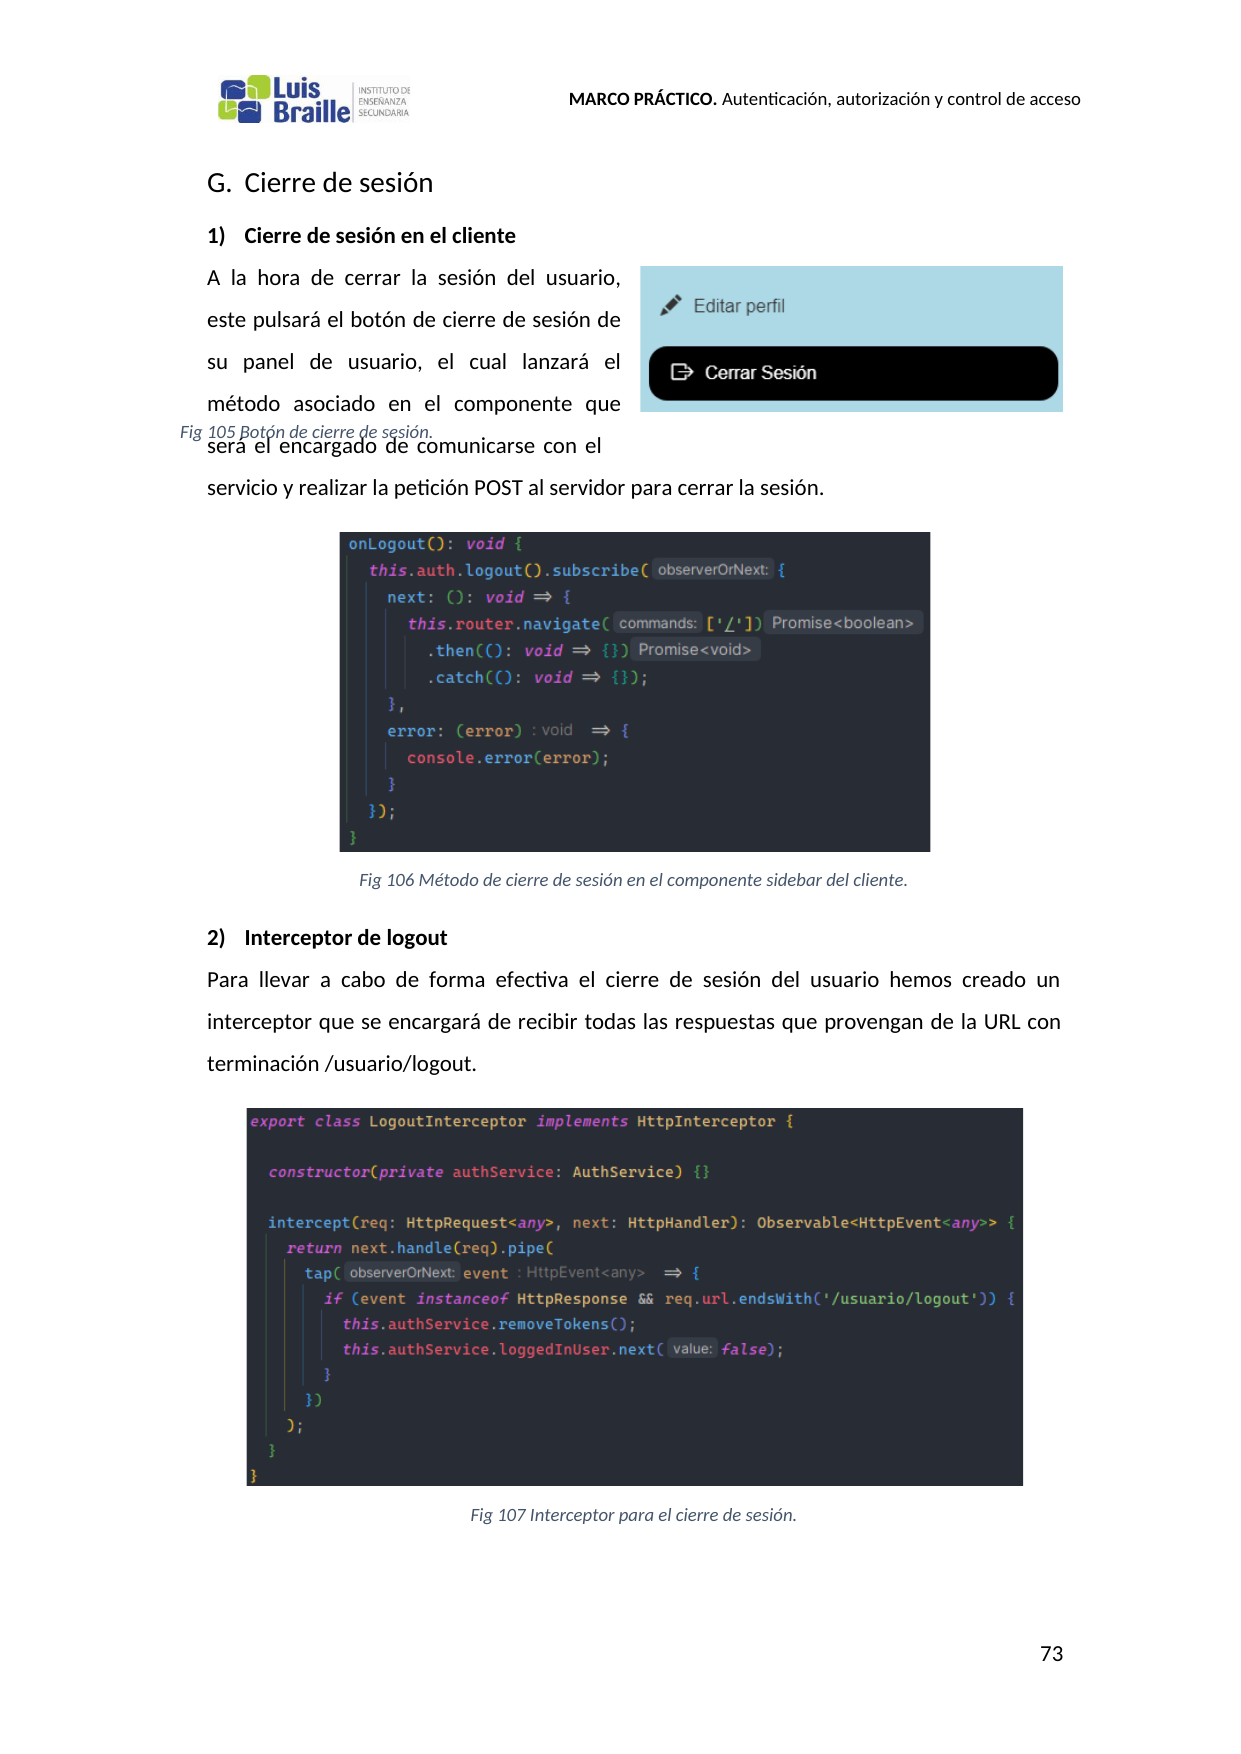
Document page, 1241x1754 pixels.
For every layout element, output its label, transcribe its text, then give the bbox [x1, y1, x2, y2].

picture [640, 266, 1063, 412]
text Para llevar a cabo de forma efectiva el cierre de sesión del usuario hemos creado un interceptor que se encargará de recibir todas las respuestas que provengan de la URL con terminación /usuario/logout. [207, 966, 1063, 1077]
picture [339, 532, 931, 852]
text Fig 106 Método de cierre de sesión en el componente sidebar del cliente. [207, 868, 1063, 891]
list Cierre de sesión [207, 164, 1063, 199]
text Fig 107 Interceptor para el cierre de sesión. [207, 1503, 1063, 1526]
picture [246, 1108, 1024, 1486]
list Cierre de sesión en el cliente [207, 221, 1063, 249]
list Interceptor de logout [207, 923, 1063, 952]
